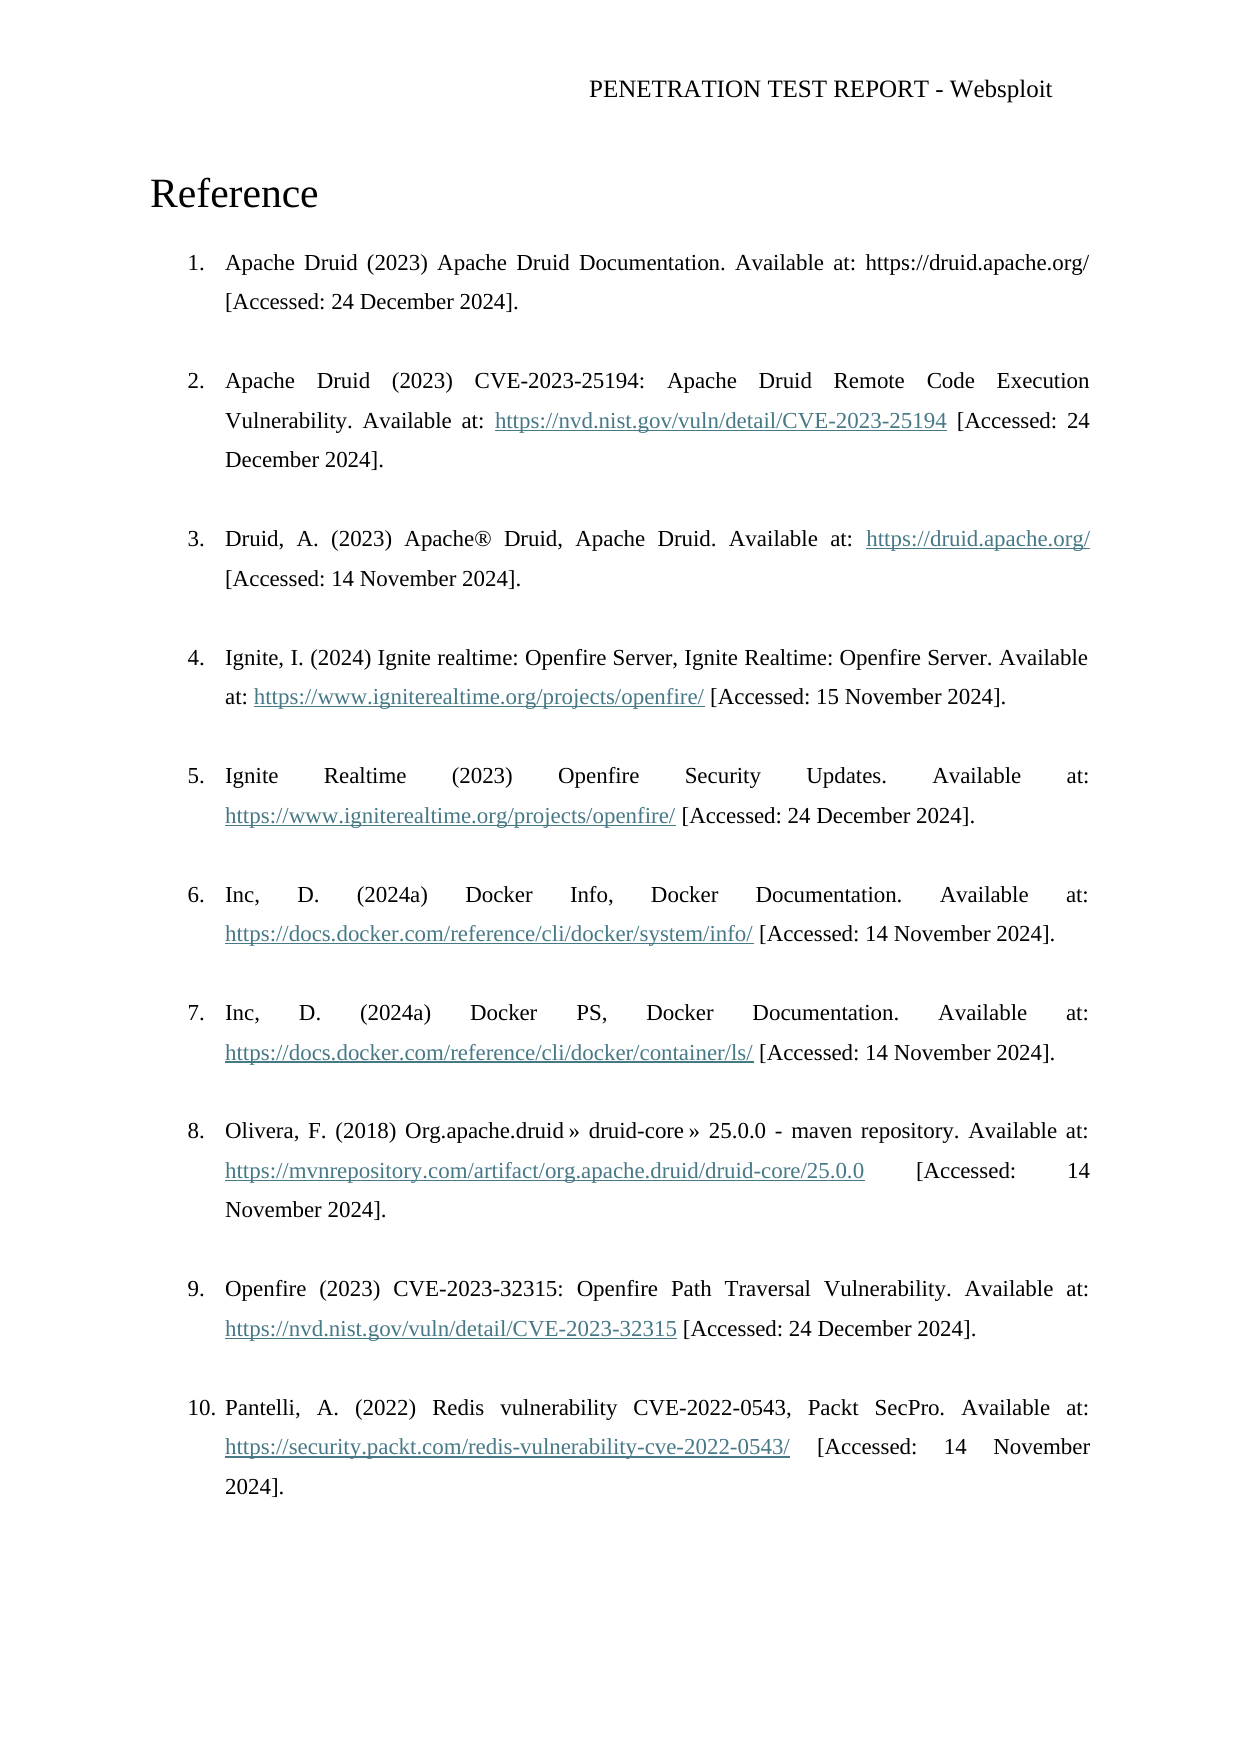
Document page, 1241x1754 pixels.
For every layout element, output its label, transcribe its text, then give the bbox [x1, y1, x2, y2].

list Ignite, I. (2024) Ignite realtime: Openfire Server, Ignite Realtime: Openfire Server. Available at: https://www.igniterealtime.org/projects/openfire/ [Accessed: 15 November 2024]. [187, 644, 1090, 709]
list Inc, D. (2024a) Docker Info, Docker Documentation. Available at: https://docs.docker.com/reference/cli/docker/system/info/ [Accessed: 14 November 2024]. [187, 881, 1090, 946]
list Apache Druid (2023) CVE-2023-25194: Apache Druid Remote Code Execution Vulnerability. Available at: https://nvd.nist.gov/vuln/detail/CVE-2023-25194 [Accessed: 24 December 2024]. [187, 367, 1090, 473]
list Apache Druid (2023) Apache Druid Documentation. Available at: https://druid.apache.org/ [Accessed: 24 December 2024]. [187, 249, 1090, 315]
list Ignite Realtime (2023) Openfire Security Updates. Available at: https://www.igniterealtime.org/projects/openfire/ [Accessed: 24 December 2024]. [187, 762, 1090, 828]
list Inc, D. (2024a) Docker PS, Docker Documentation. Available at: https://docs.docker.com/reference/cli/docker/container/ls/ [Accessed: 14 November 2024]. [187, 999, 1090, 1065]
list Pantelli, A. (2022) Redis vulnerability CVE-2022-0543, Packt SecPro. Available at: https://security.packt.com/redis-vulnerability-cve-2022-0543/ [Accessed: 14 November 2024]. [187, 1394, 1090, 1499]
list Olivera, F. (2018) Org.apache.druid » druid-core » 25.0.0 - maven repository. Available at: https://mvnrepository.com/artifact/org.apache.druid/druid-core/25.0.0 [Accessed: 14 November 2024]. [187, 1117, 1090, 1223]
list Druid, A. (2023) Apache® Druid, Apache Druid. Available at: https://druid.apache.org/ [Accessed: 14 November 2024]. [187, 525, 1090, 591]
list Openfire (2023) CVE-2023-32315: Openfire Path Traversal Vulnerability. Available at: https://nvd.nist.gov/vuln/detail/CVE-2023-32315 [Accessed: 24 December 2024]. [187, 1275, 1090, 1341]
subtitle Reference [150, 169, 1090, 217]
